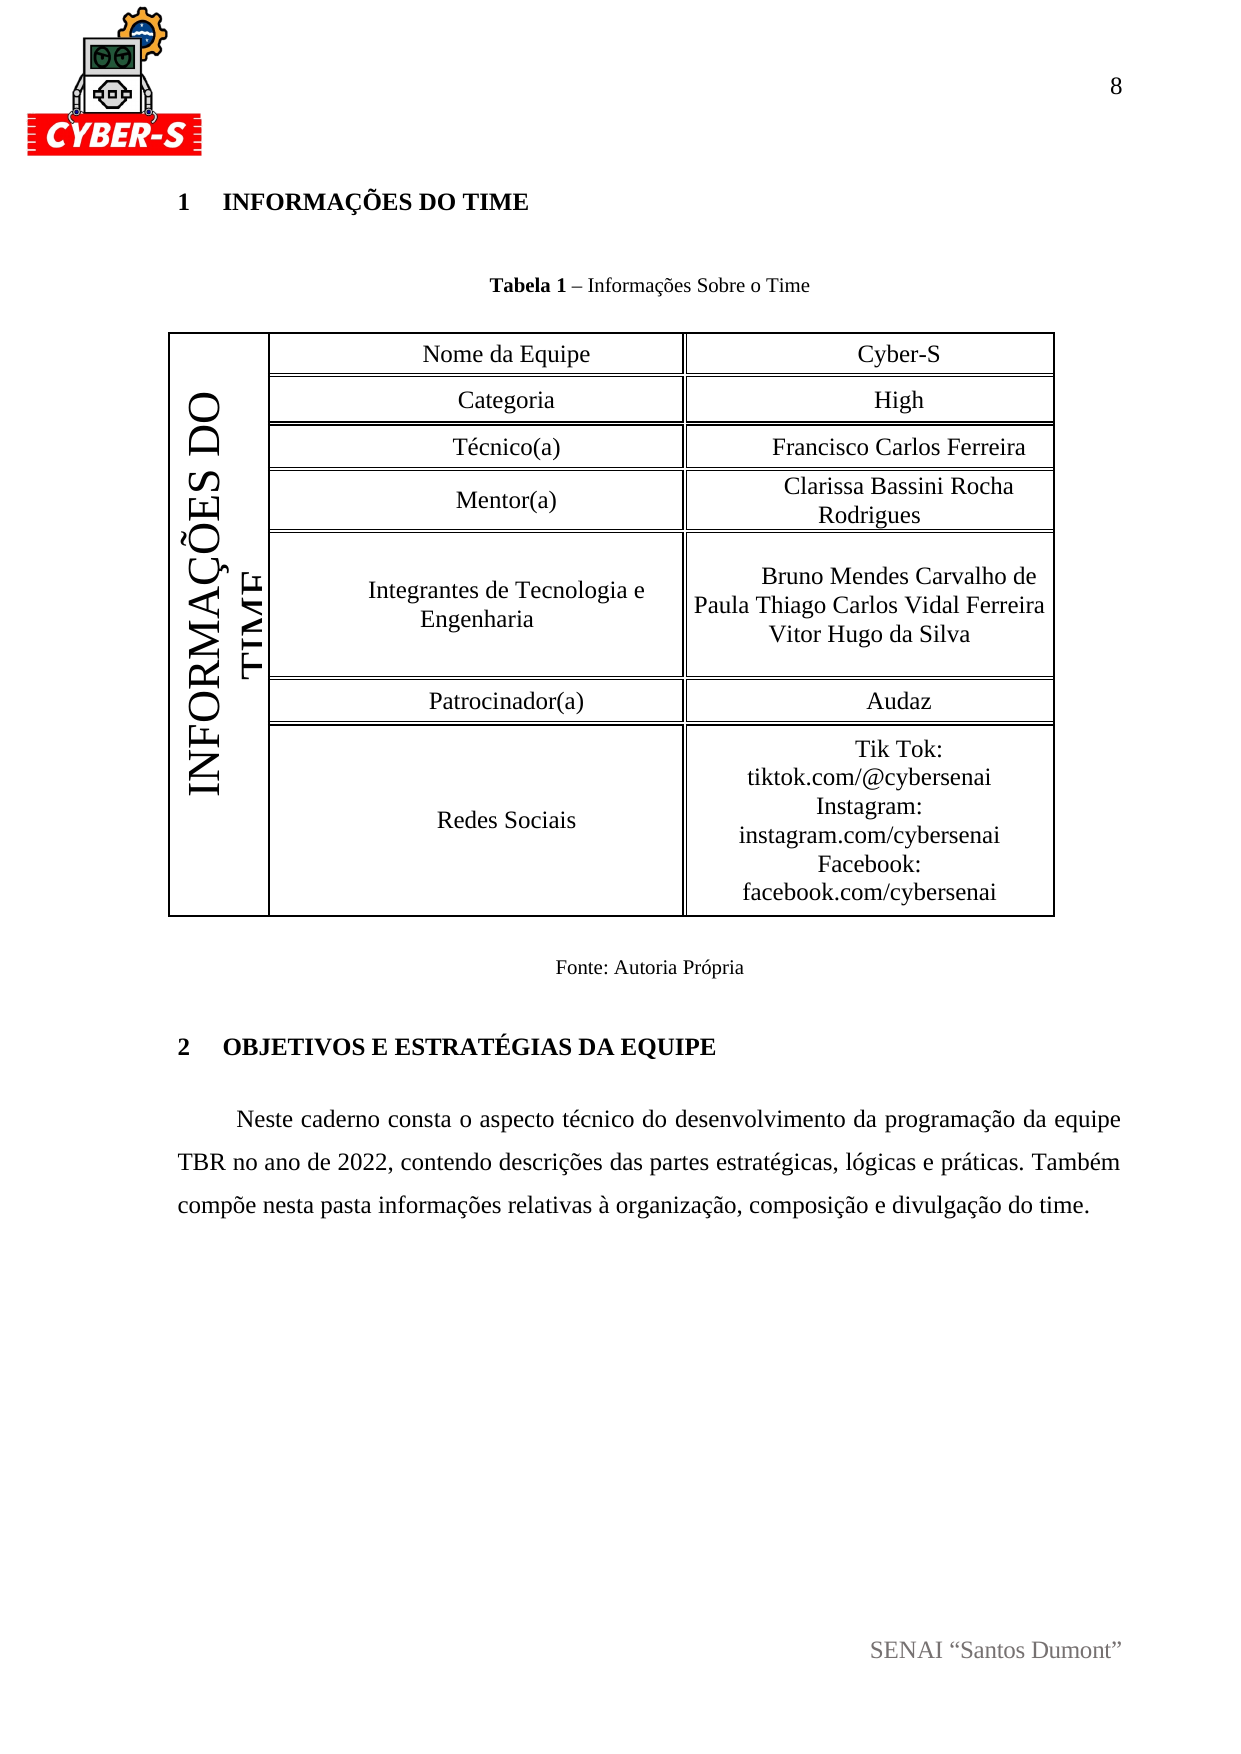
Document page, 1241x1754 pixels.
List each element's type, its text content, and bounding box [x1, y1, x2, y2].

text Tabela 1 – Informações Sobre o Time [177, 273, 1122, 297]
text Neste caderno consta o aspecto técnico do desenvolvimento da programação da equipe TBR no ano de 2022, contendo descrições das partes estratégicas, lógicas e práticas. Também compõe nesta pasta informações relativas à organização, composição e divulgação do time. [177, 1104, 1122, 1219]
text Fonte: Autoria Própria [177, 955, 1122, 979]
table_cell Mentor(a) [270, 471, 682, 529]
table_header Cyber-S [687, 334, 1053, 373]
table_header INFORMAÇÕES DO TIME [170, 334, 268, 914]
table_header Nome da Equipe [270, 334, 682, 373]
subtitle INFORMAÇÕES DO TIME [177, 187, 1122, 216]
table_cell Tik Tok: tiktok.com/@cybersenai Instagram: instagram.com/cybersenai Facebook: facebook.com/cybersenai [687, 726, 1053, 914]
table_cell Clarissa Bassini Rocha Rodrigues [687, 471, 1053, 529]
table_cell Técnico(a) [270, 426, 682, 466]
subtitle OBJETIVOS E ESTRATÉGIAS DA EQUIPE [177, 1032, 1122, 1061]
table_cell Audaz [687, 680, 1053, 721]
table_cell Bruno Mendes Carvalho de Paula Thiago Carlos Vidal Ferreira Vitor Hugo da Silva [687, 533, 1053, 676]
picture [18, 5, 211, 162]
table_cell Redes Sociais [270, 726, 682, 914]
table_cell Francisco Carlos Ferreira [687, 426, 1053, 466]
table_cell High [687, 377, 1053, 421]
table_cell Categoria [270, 377, 682, 421]
table_cell Patrocinador(a) [270, 680, 682, 721]
table_cell Integrantes de Tecnologia e Engenharia [270, 533, 682, 676]
